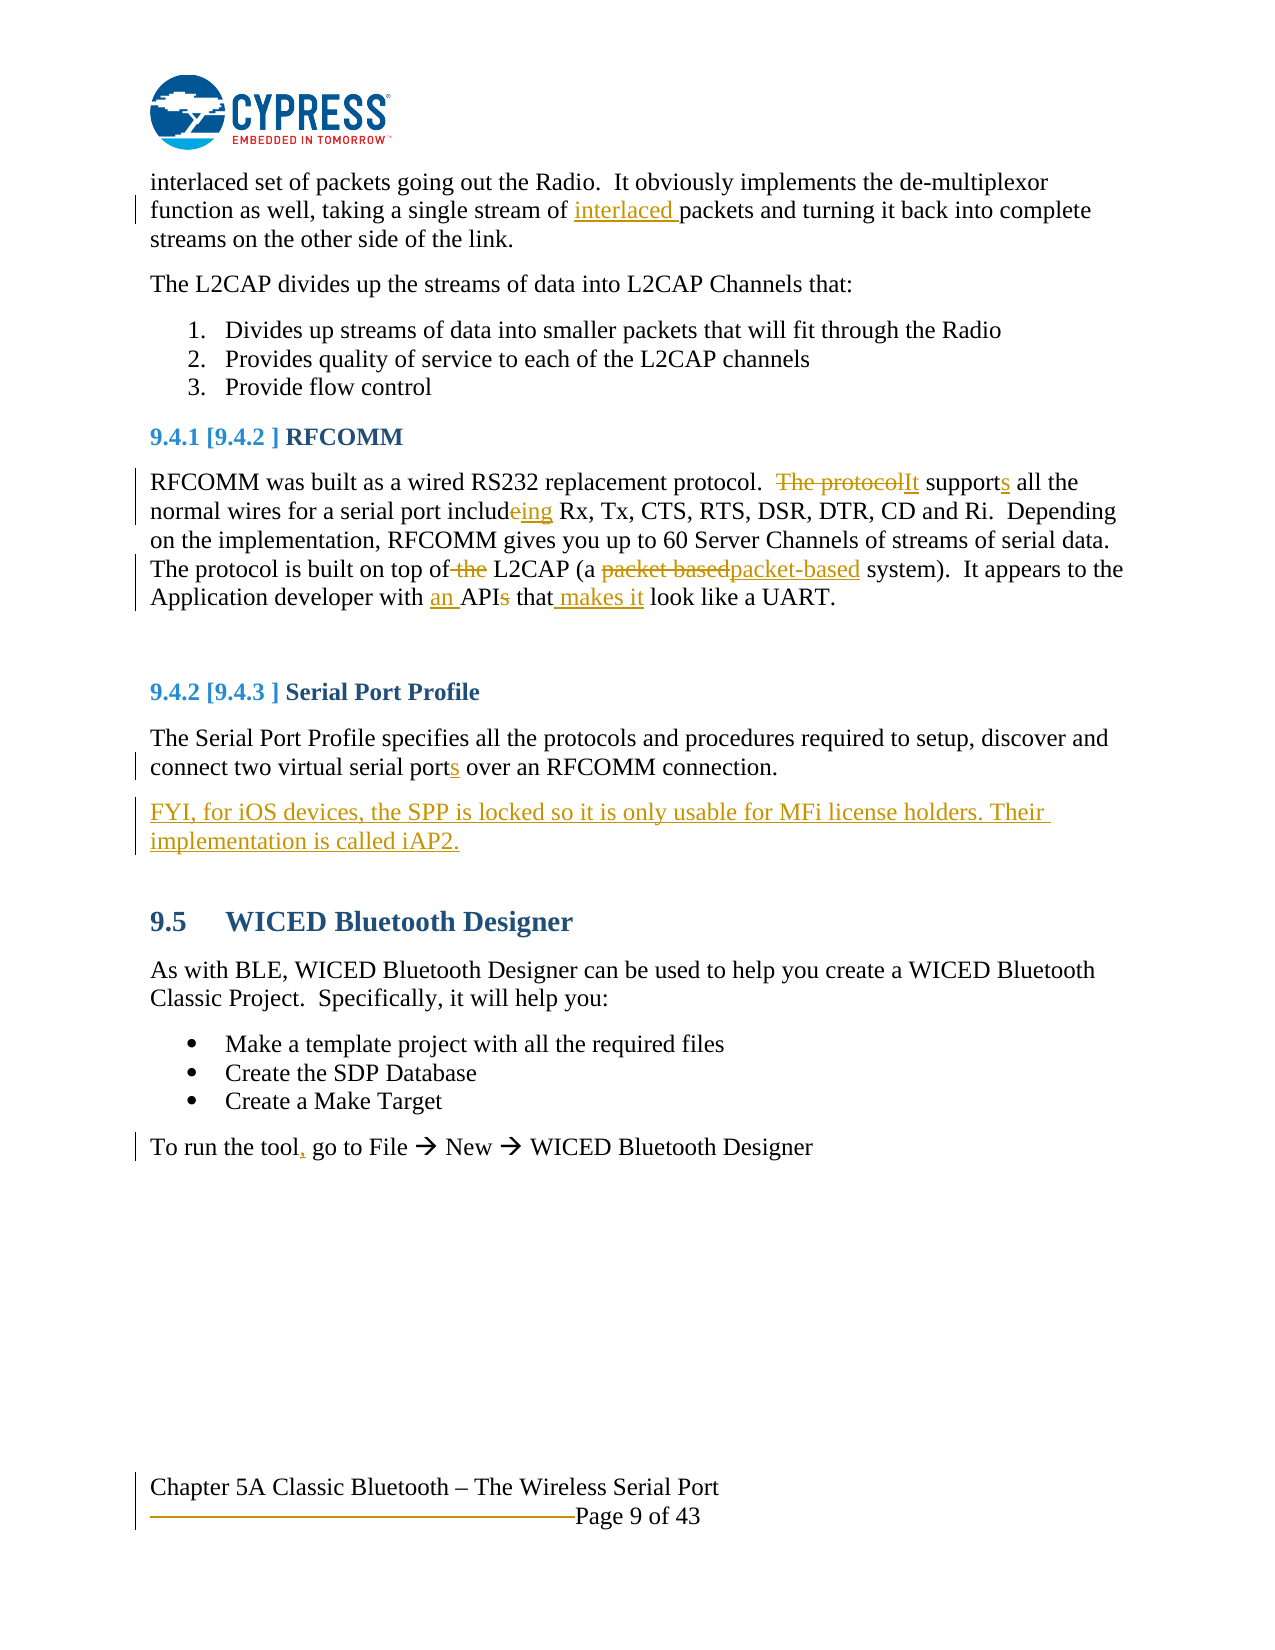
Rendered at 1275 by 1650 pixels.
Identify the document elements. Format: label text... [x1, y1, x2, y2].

text The L2CAP divides up the streams of data into L2CAP Channels that: [150, 269, 1125, 298]
list Divides up streams of data into smaller packets that will fit through the Radio [187, 315, 1125, 344]
subtitle Serial Port Profile [150, 677, 1125, 706]
list Provides quality of service to each of the L2CAP channels [187, 344, 1125, 372]
picture [150, 75, 392, 150]
list Create a Make Target [187, 1086, 1125, 1115]
text As with BLE, WICED Bluetooth Designer can be used to help you create a WICED Bluetooth Classic Project. Specifically, it will help you: [150, 955, 1125, 1012]
subtitle WICED Bluetooth Designer [112, 904, 1125, 938]
text The Serial Port Profile specifies all the protocols and procedures required to setup, discover and connect two virtual serial port over an RFCOMM connection. [150, 723, 1125, 780]
list Make a template project with all the required files [187, 1029, 1125, 1058]
list Create the SDP Database [187, 1058, 1125, 1086]
list Provide flow control [187, 372, 1125, 401]
subtitle RFCOMM [150, 422, 1125, 451]
text To run the tool go to File New WICED Bluetooth Designer [150, 1132, 1125, 1161]
text RFCOMM was built as a wired RS232 replacement protocol. support all the normal wires for a serial port includ Rx, Tx, CTS, RTS, DSR, DTR, CD and Ri. Depending on the implementation, RFCOMM gives you up to 60 Server Channels of streams of serial data. The protocol is built on top of L2CAP (a system). It appears to the Application developer with API that look like a UART. [150, 467, 1125, 611]
